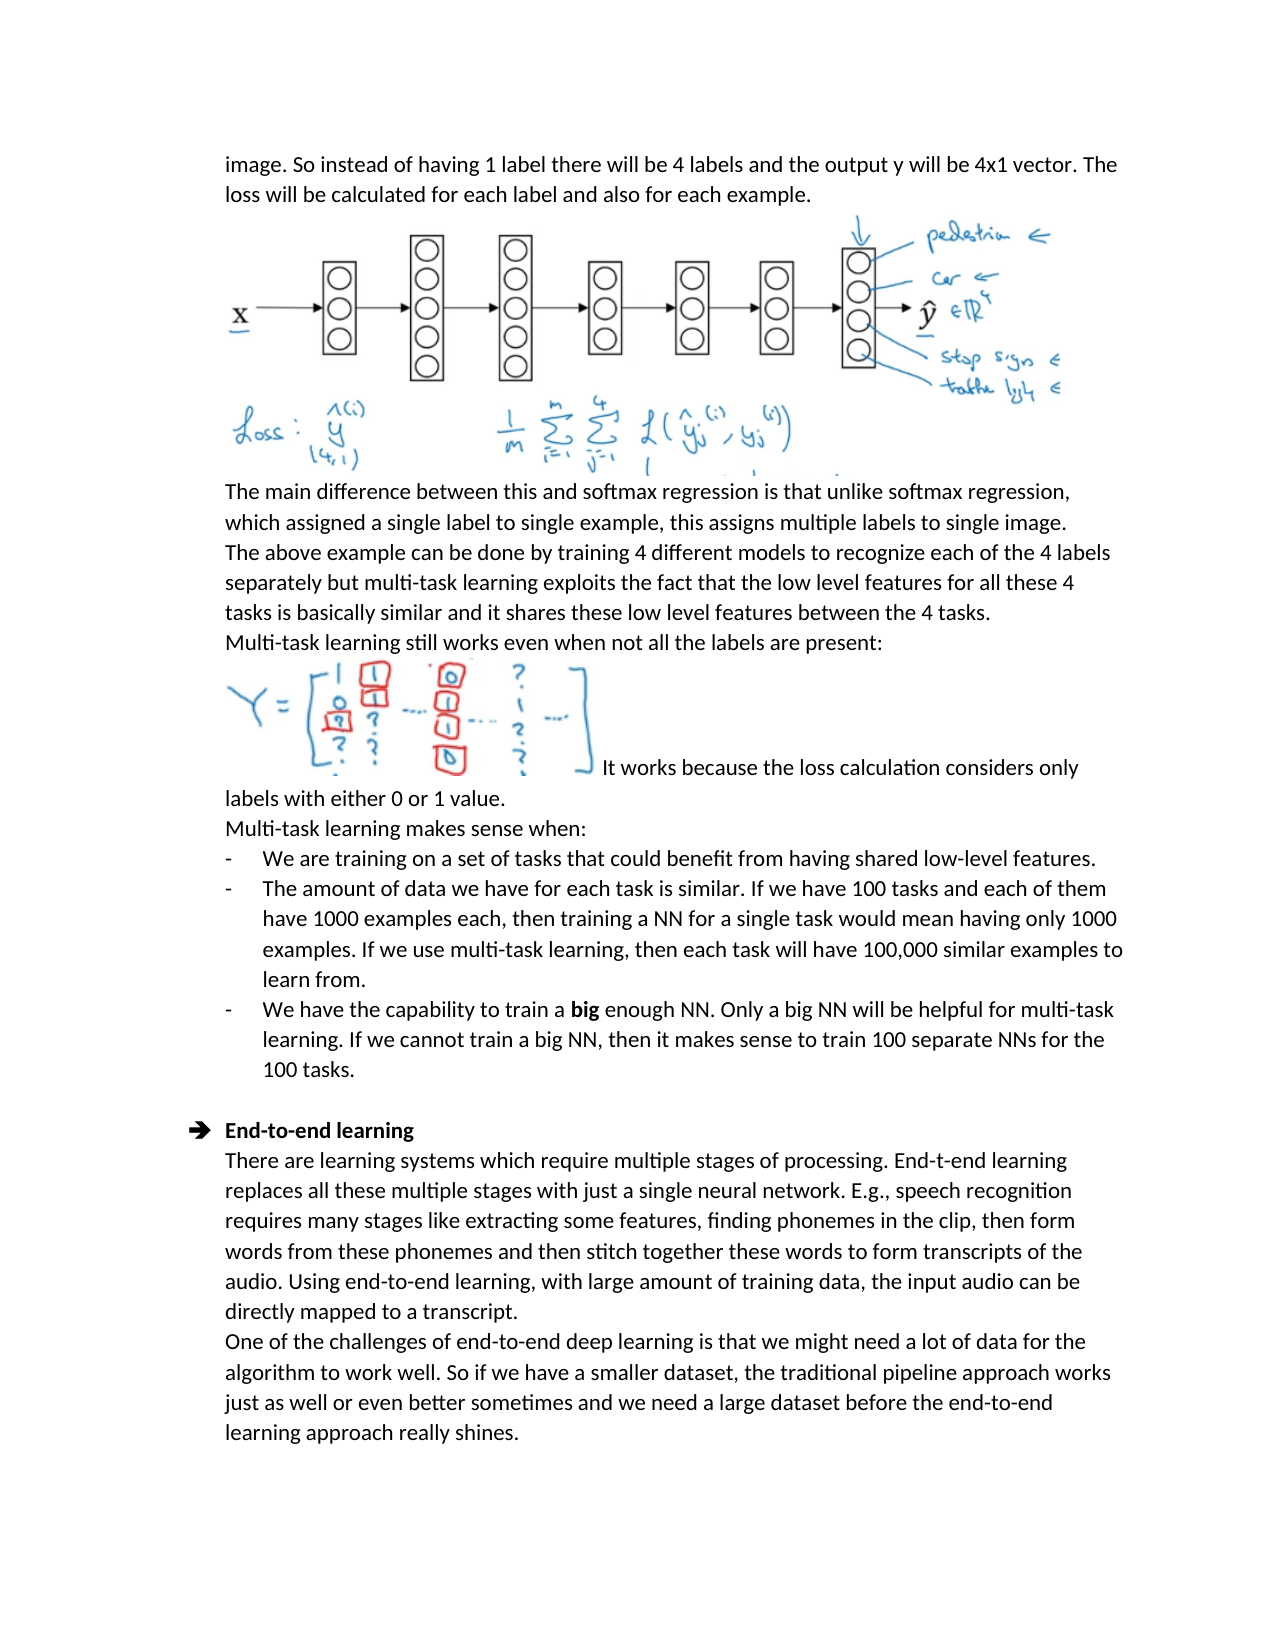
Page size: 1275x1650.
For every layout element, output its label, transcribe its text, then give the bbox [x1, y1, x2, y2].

list The above example can be done by training 4 different models to recognize each of the 4 labels separately but multi-task learning exploits the fact that the low level features for all these 4 tasks is basically similar and it shares these low level features between the 4 tasks. [225, 538, 1125, 626]
list Multi-task learning still works even when not all the labels are present: [225, 628, 1125, 656]
picture [225, 658, 597, 776]
list We are training on a set of tasks that could benefit from having shared low-level features. [225, 844, 1125, 872]
picture [225, 210, 1060, 476]
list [225, 150, 1125, 208]
list End-to-end learning [187, 1116, 1125, 1144]
list Multi-task learning makes sense when: [225, 814, 1125, 842]
list There are learning systems which require multiple stages of processing. End-t-end learning replaces all these multiple stages with just a single neural network. E.g., speech recognition requires many stages like extracting some features, finding phonemes in the clip, then form words from these phonemes and then stitch together these words to form transcripts of the audio. Using end-to-end learning, with large amount of training data, the input audio can be directly mapped to a transcript. [225, 1146, 1125, 1325]
list The main difference between this and softmax regression is that unlike softmax regression, which assigned a single label to single example, this assigns multiple labels to single image. [225, 477, 1125, 536]
list We have the capability to train a big enough NN. Only a big NN will be helpful for multi-task learning. If we cannot train a big NN, then it makes sense to train 100 separate NNs for the 100 tasks. [225, 995, 1125, 1084]
list The amount of data we have for each task is similar. If we have 100 tasks and each of them have 1000 examples each, then training a NN for a single task would mean having only 1000 examples. If we use multi-task learning, then each task will have 100,000 similar examples to learn from. [225, 874, 1125, 993]
list One of the challenges of end-to-end deep learning is that we might need a lot of data for the algorithm to work well. So if we have a smaller dataset, the traditional pipeline approach works just as well or even better sometimes and we need a large dataset before the end-to-end learning approach really shines. [225, 1327, 1125, 1446]
